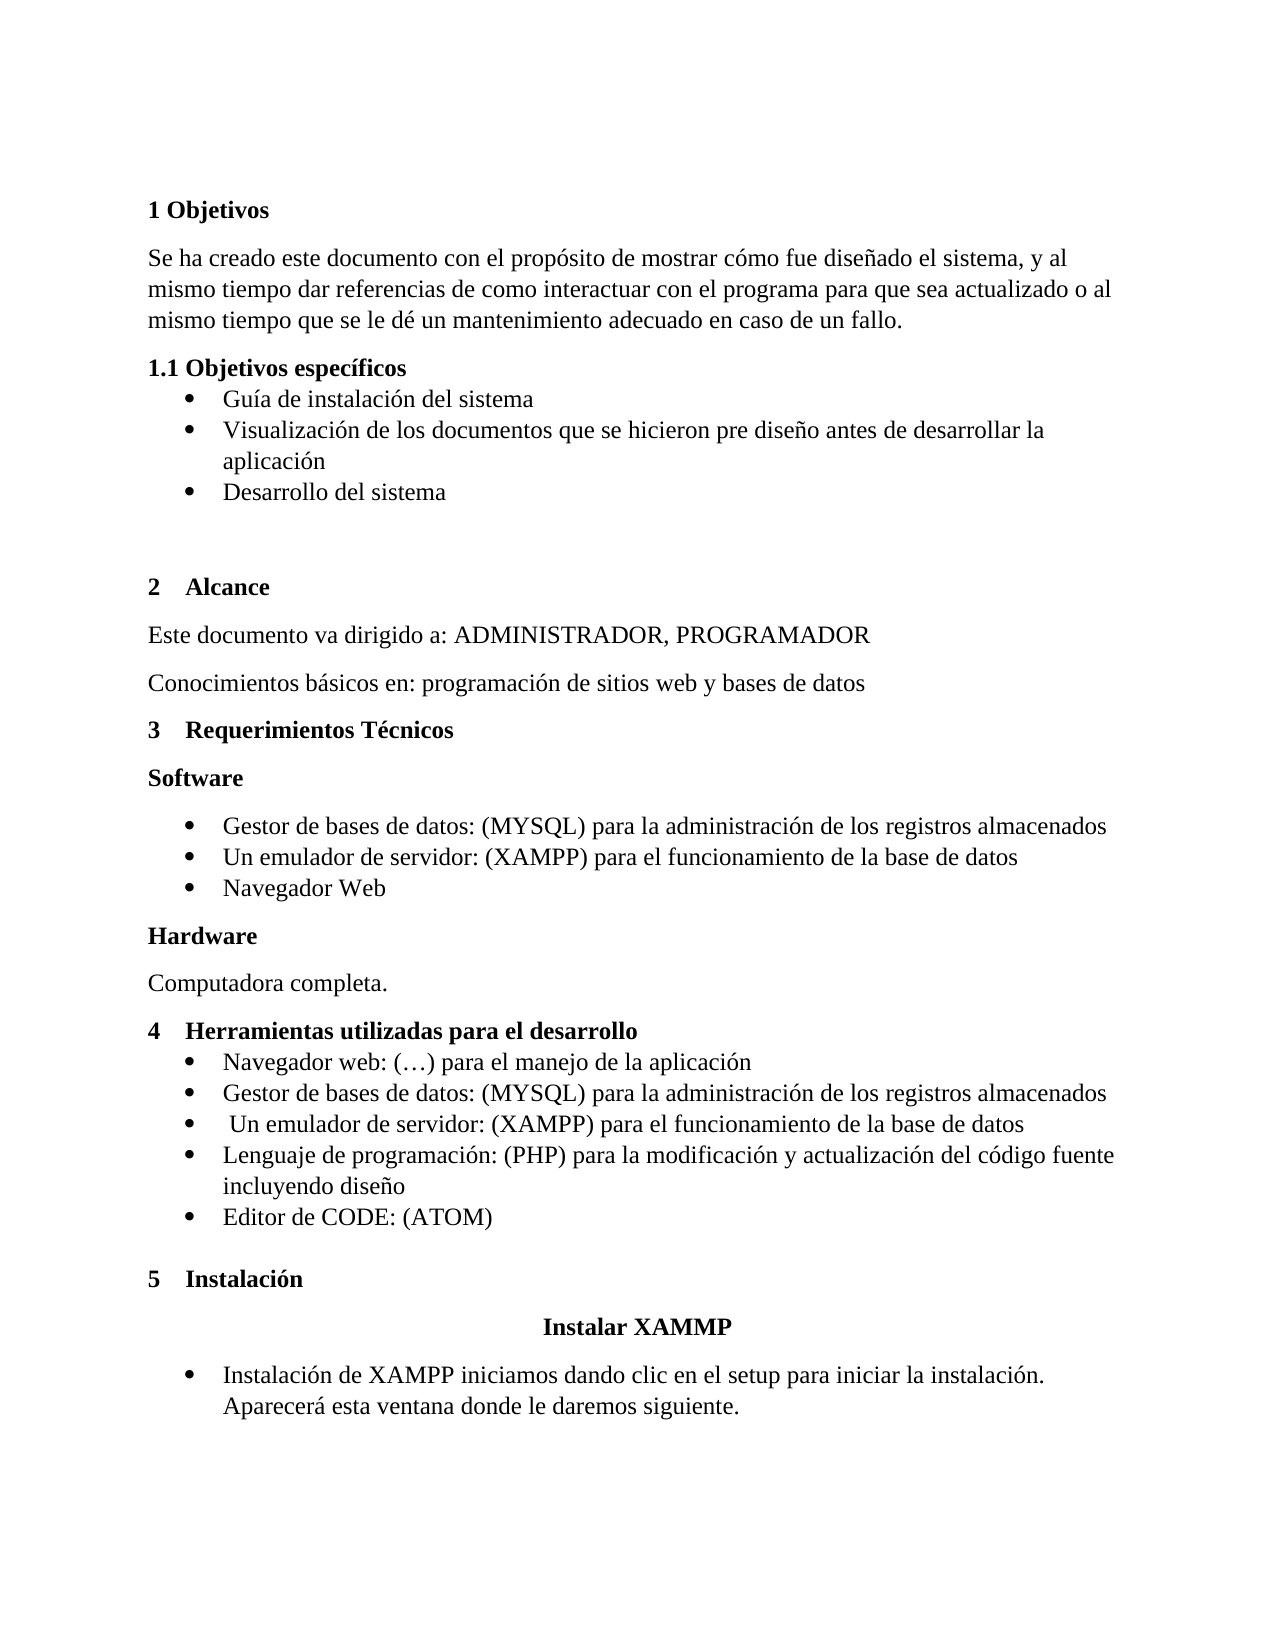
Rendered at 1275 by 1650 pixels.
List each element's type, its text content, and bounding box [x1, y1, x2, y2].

list Instalación de XAMPP iniciamos dando clic en el setup para iniciar la instalación. Aparecerá esta ventana donde le daremos siguiente. [185, 1360, 1127, 1420]
list Un emulador de servidor: (XAMPP) para el funcionamiento de la base de datos [185, 842, 1127, 871]
list Visualización de los documentos que se hicieron pre diseño antes de desarrollar la aplicación [185, 415, 1127, 475]
text Hardware [148, 921, 1127, 949]
text Conocimientos básicos en: programación de sitios web y bases de datos [148, 668, 1127, 697]
list Requerimientos Técnicos [148, 716, 1127, 744]
list Instalación [148, 1264, 1127, 1293]
list Herramientas utilizadas para el desarrollo [148, 1016, 1127, 1045]
text Este documento va dirigido a: ADMINISTRADOR, PROGRAMADOR [148, 620, 1127, 649]
list Gestor de bases de datos: (MYSQL) para la administración de los registros almacenados [185, 1078, 1127, 1107]
list Navegador Web [185, 873, 1127, 902]
list Desarrollo del sistema [185, 477, 1127, 506]
text Computadora completa. [148, 968, 1127, 997]
list Alcance [148, 572, 1127, 601]
text 1 Objetivos [148, 195, 1127, 224]
text Se ha creado este documento con el propósito de mostrar cómo fue diseñado el sistema, y al mismo tiempo dar referencias de como interactuar con el programa para que sea actualizado o al mismo tiempo que se le dé un mantenimiento adecuado en caso de un fallo. [148, 243, 1127, 334]
text Instalar XAMMP [148, 1312, 1127, 1341]
list Navegador web: (…) para el manejo de la aplicación [185, 1047, 1127, 1076]
text Software [148, 763, 1127, 792]
list Objetivos específicos [148, 353, 1127, 382]
list Editor de CODE: (ATOM) [185, 1202, 1127, 1231]
list Guía de instalación del sistema [185, 384, 1127, 413]
list Lenguaje de programación: (PHP) para la modificación y actualización del código fuente incluyendo diseño [185, 1140, 1127, 1200]
list Un emulador de servidor: (XAMPP) para el funcionamiento de la base de datos [185, 1109, 1127, 1138]
list Gestor de bases de datos: (MYSQL) para la administración de los registros almacenados [185, 811, 1127, 840]
